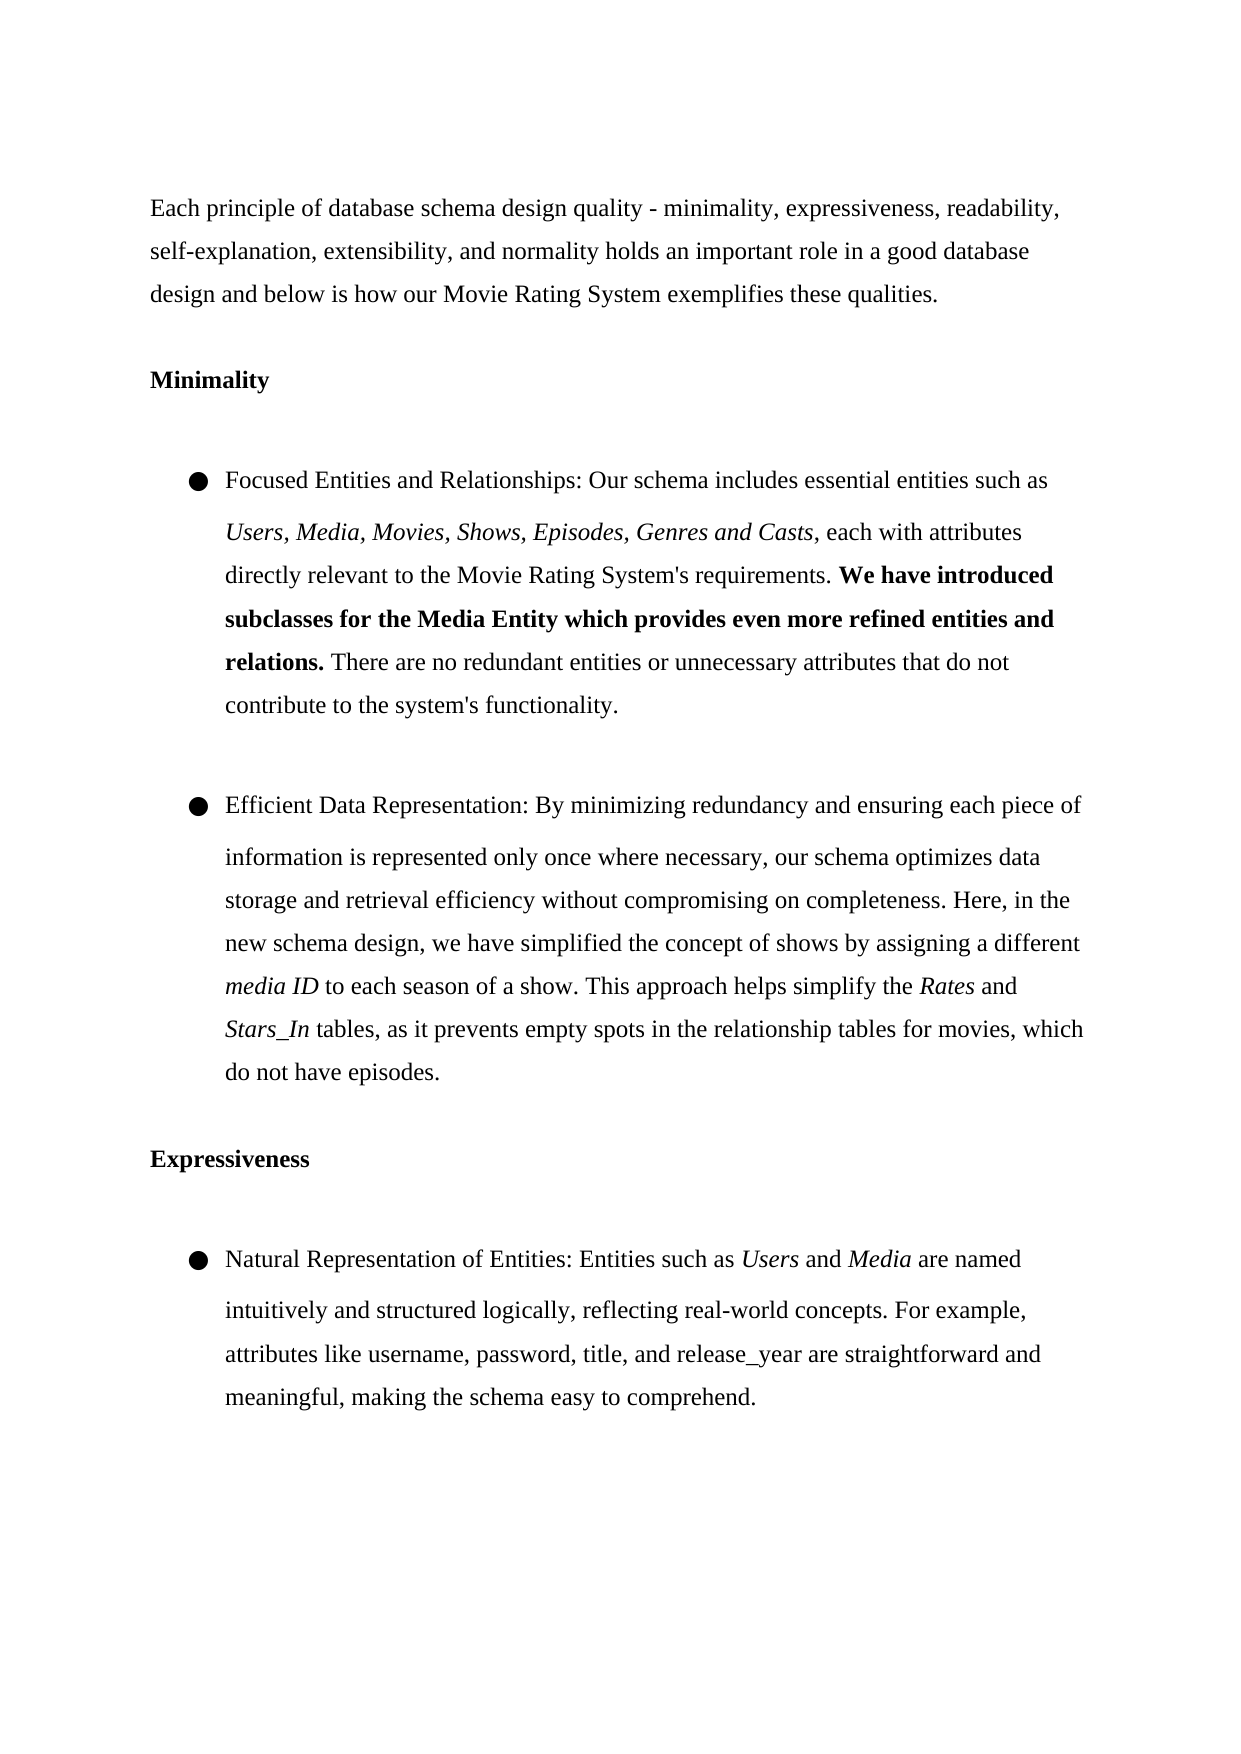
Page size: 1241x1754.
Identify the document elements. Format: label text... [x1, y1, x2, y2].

list Natural Representation of Entities: Entities such as Users and Media are named intuitively and structured logically, reflecting real-world concepts. For example, attributes like username, password, title, and release_year are straightforward and meaningful, making the schema easy to comprehend. [187, 1230, 1090, 1411]
text Expressiveness [150, 1144, 1090, 1172]
text Each principle of database schema design quality - minimality, expressiveness, readability, self-explanation, extensibility, and normality holds an important role in a good database design and below is how our Movie Rating System exemplifies these qualities. [150, 193, 1090, 308]
list Efficient Data Representation: By minimizing redundancy and ensuring each piece of information is represented only once where necessary, our schema optimizes data storage and retrieval efficiency without compromising on completeness. Here, in the new schema design, we have simplified the concept of shows by assigning a different media ID to each season of a show. This approach helps simplify the Rates and Stars_In tables, as it prevents empty spots in the relationship tables for movies, which do not have episodes. [187, 776, 1090, 1086]
text Minimality [150, 366, 1090, 394]
list Focused Entities and Relationships: Our schema includes essential entities such as Users, Media, Movies, Shows, Episodes, Genres and Casts, each with attributes directly relevant to the Movie Rating System's requirements. We have introduced subclasses for the Media Entity which provides even more refined entities and relations. There are no redundant entities or unnecessary attributes that do not contribute to the system's functionality. [187, 452, 1090, 719]
